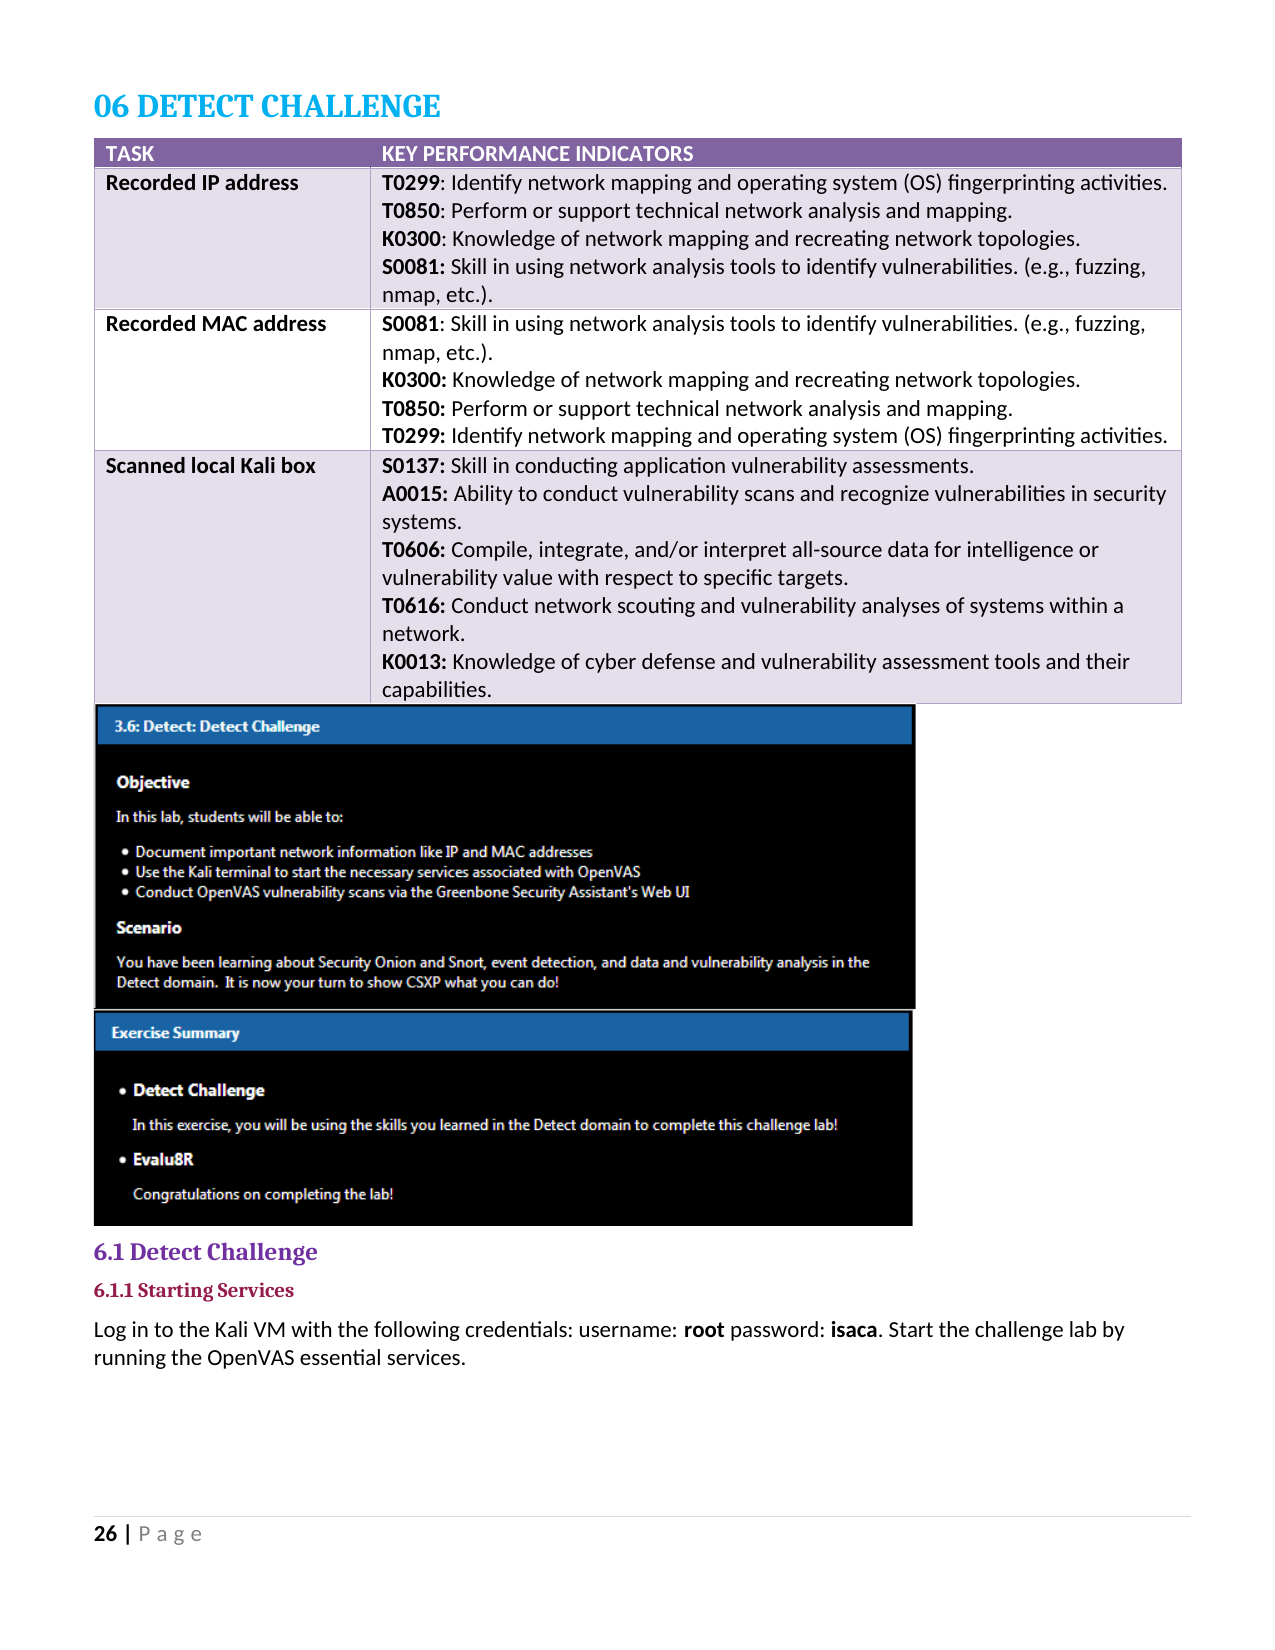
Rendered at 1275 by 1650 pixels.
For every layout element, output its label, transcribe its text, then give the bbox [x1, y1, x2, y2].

subtitle 06 DETECT CHALLENGE [94, 87, 1191, 126]
table_cell T0299: Identify network mapping and operating system (OS) fingerprinting activities. T0850: Perform or support technical network analysis and mapping. K0300: Knowledge of network mapping and recreating network topologies. S0081: Skill in using network analysis tools to identify vulnerabilities. (e.g., fuzzing, nmap, etc.). [371, 169, 1181, 308]
table_header KEY PERFORMANCE INDICATORS [371, 139, 1181, 167]
table_cell Scanned local Kali box [95, 451, 370, 703]
table_cell S0081: Skill in using network analysis tools to identify vulnerabilities. (e.g., fuzzing, nmap, etc.). K0300: Knowledge of network mapping and recreating network topologies. T0850: Perform or support technical network analysis and mapping. T0299: Identify network mapping and operating system (OS) fingerprinting activities. [371, 310, 1181, 450]
table_header TASK [95, 139, 370, 167]
subtitle 6.1.1 Starting Services [94, 1279, 1191, 1303]
table_cell Recorded MAC address [95, 310, 370, 450]
text Log in to the Kali VM with the following credentials: username: root password: isaca. Start the challenge lab by running the OpenVAS essential services. [94, 1315, 1191, 1371]
table_cell S0137: Skill in conducting application vulnerability assessments. A0015: Ability to conduct vulnerability scans and recognize vulnerabilities in security systems. T0606: Compile, integrate, and/or interpret all-source data for intelligence or vulnerability value with respect to specific targets. T0616: Conduct network scouting and vulnerability analyses of systems within a network. K0013: Knowledge of cyber defense and vulnerability assessment tools and their capabilities. [371, 451, 1181, 703]
table_cell Recorded IP address [95, 169, 370, 308]
subtitle 6.1 Detect Challenge [94, 1238, 1191, 1266]
